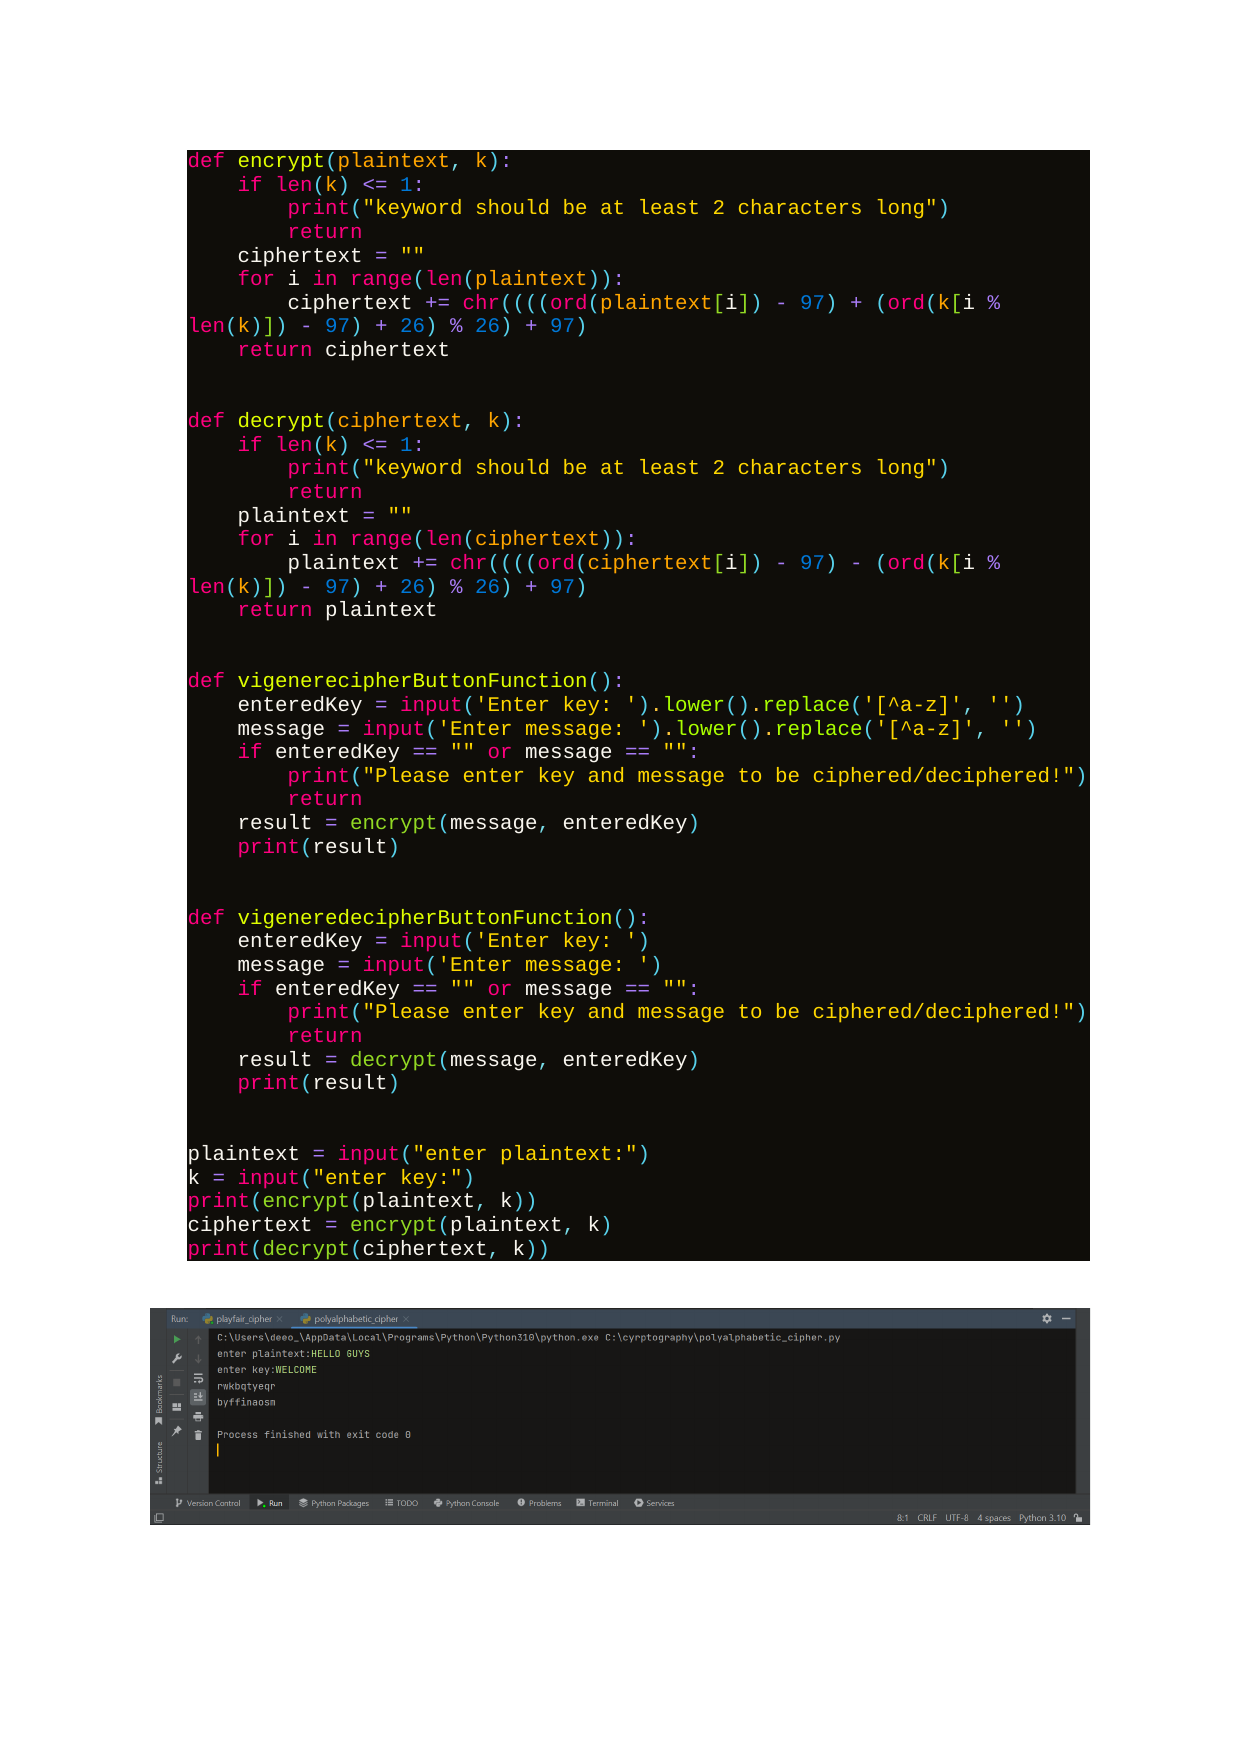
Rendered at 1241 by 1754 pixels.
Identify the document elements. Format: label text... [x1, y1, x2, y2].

text def encrypt(plaintext, k): if len(k) <= 1: print("keyword should be at least 2 characters long") return ciphertext = "" for i in range(len(plaintext)): ciphertext += chr((((ord(plaintext[i]) - 97) + (ord(k[i % len(k)]) - 97) + 26) % 26) + 97) return ciphertext def decrypt(ciphertext, k): if len(k) <= 1: print("keyword should be at least 2 characters long") return plaintext = "" for i in range(len(ciphertext)): plaintext += chr((((ord(ciphertext[i]) - 97) - (ord(k[i % len(k)]) - 97) + 26) % 26) + 97) return plaintext def vigenerecipherButtonFunction(): enteredKey = input('Enter key: ').lower().replace('[^a-z]', '') message = input('Enter message: ').lower().replace('[^a-z]', '') if enteredKey == "" or message == "": print("Please enter key and message to be ciphered/deciphered!") return result = encrypt(message, enteredKey) print(result) def vigeneredecipherButtonFunction(): enteredKey = input('Enter key: ') message = input('Enter message: ') if enteredKey == "" or message == "": print("Please enter key and message to be ciphered/deciphered!") return result = decrypt(message, enteredKey) print(result) plaintext = input("enter plaintext:") k = input("enter key:") print(encrypt(plaintext, k)) ciphertext = encrypt(plaintext, k) print(decrypt(ciphertext, k)) [187, 150, 1090, 1261]
picture [150, 1308, 1091, 1525]
